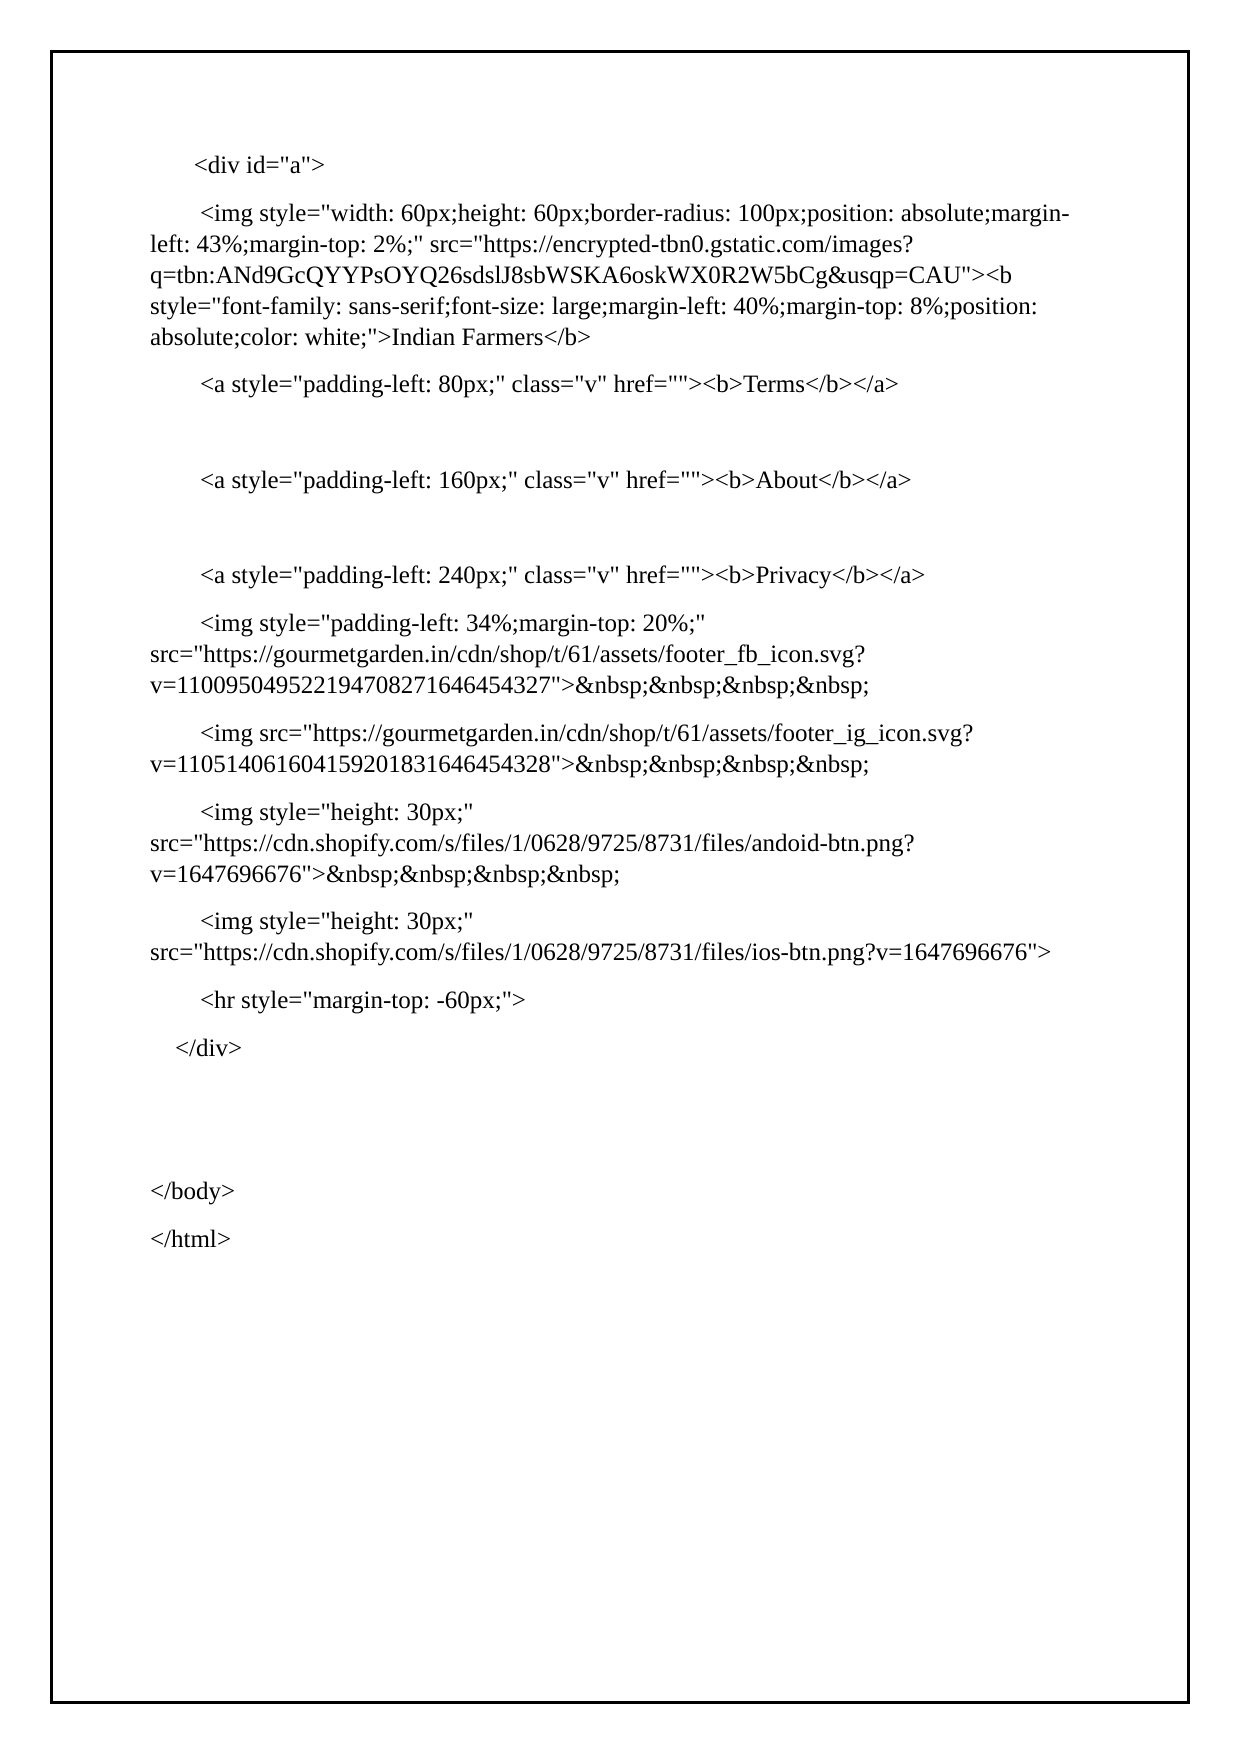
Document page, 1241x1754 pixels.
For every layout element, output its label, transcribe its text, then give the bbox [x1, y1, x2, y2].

text <img style="padding-left: 34%;margin-top: 20%;" src="https://gourmetgarden.in/cdn/shop/t/61/assets/footer_fb_icon.svg?v=110095049522194708271646454327">&nbsp;&nbsp;&nbsp;&nbsp; [150, 608, 1090, 699]
text <hr style="margin-top: -60px;"> [150, 985, 1090, 1014]
text <a style="padding-left: 160px;" class="v" href=""><b>About</b></a> [150, 465, 1090, 494]
text <img style="height: 30px;" src="https://cdn.shopify.com/s/files/1/0628/9725/8731/files/ios-btn.png?v=1647696676"> [150, 906, 1090, 966]
text <a style="padding-left: 80px;" class="v" href=""><b>Terms</b></a> [150, 369, 1090, 398]
text <img style="width: 60px;height: 60px;border-radius: 100px;position: absolute;margin-left: 43%;margin-top: 2%;" src="https://encrypted-tbn0.gstatic.com/images?q=tbn:ANd9GcQYYPsOYQ26sdslJ8sbWSKA6oskWX0R2W5bCg&usqp=CAU"><b style="font-family: sans-serif;font-size: large;margin-left: 40%;margin-top: 8%;position: absolute;color: white;">Indian Farmers</b> [150, 198, 1090, 351]
text <img style="height: 30px;" src="https://cdn.shopify.com/s/files/1/0628/9725/8731/files/andoid-btn.png?v=1647696676">&nbsp;&nbsp;&nbsp;&nbsp; [150, 797, 1090, 887]
text </body> [150, 1176, 1090, 1205]
text <a style="padding-left: 240px;" class="v" href=""><b>Privacy</b></a> [150, 560, 1090, 589]
text <div id="a"> [150, 150, 1090, 179]
text </html> [150, 1224, 1090, 1252]
text </div> [150, 1033, 1090, 1062]
text <img src="https://gourmetgarden.in/cdn/shop/t/61/assets/footer_ig_icon.svg?v=110514061604159201831646454328">&nbsp;&nbsp;&nbsp;&nbsp; [150, 718, 1090, 778]
